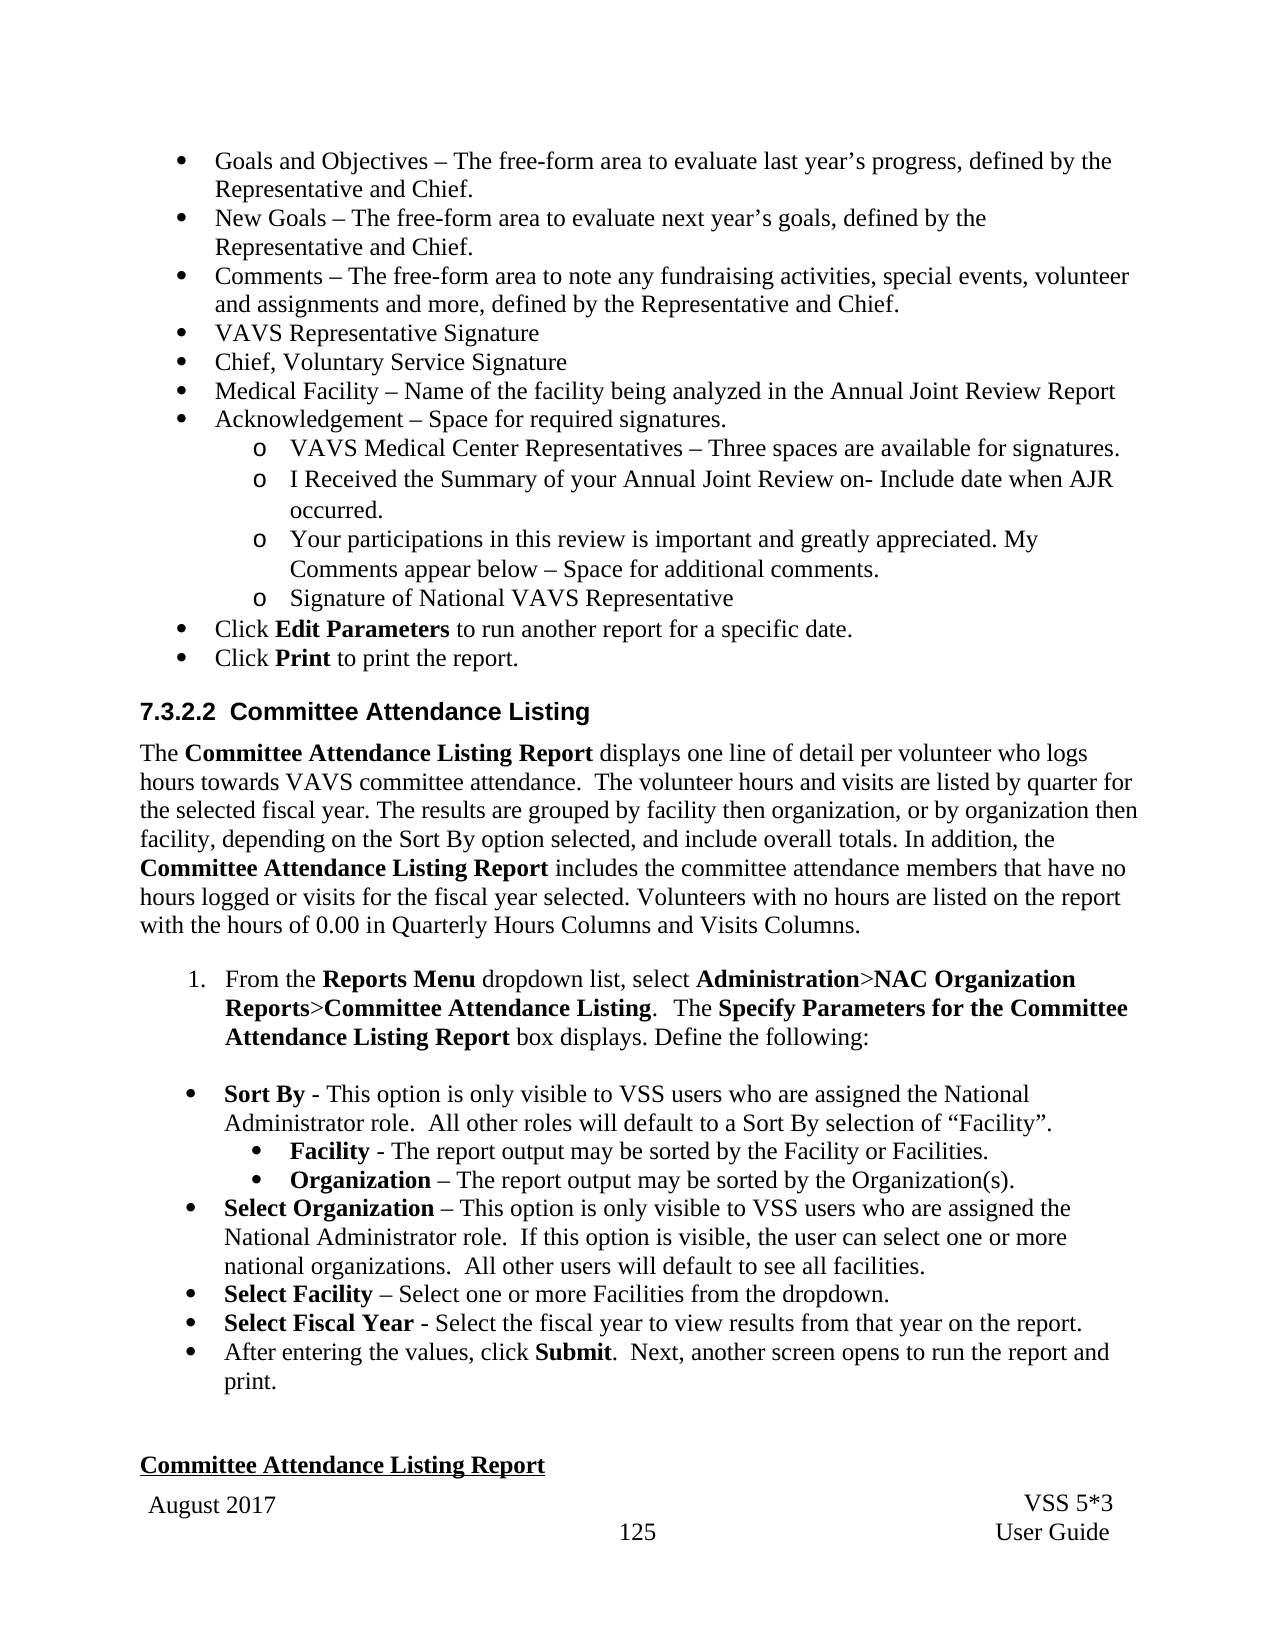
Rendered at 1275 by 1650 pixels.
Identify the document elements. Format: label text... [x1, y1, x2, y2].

list I Received the Summary of your Annual Joint Review on- Include date when AJR occurred. [252, 464, 1137, 524]
list Select Organization – This option is only visible to VSS users who are assigned the National Administrator role. If this option is visible, the user can select one or more national organizations. All other users will default to see all facilities. [186, 1194, 1137, 1280]
list Comments – The free-form area to note any fundraising activities, special events, volunteer and assignments and more, defined by the Representative and Chief. [177, 261, 1137, 318]
text The Committee Attendance Listing Report displays one line of detail per volunteer who logs hours towards VAVS committee attendance. The volunteer hours and visits are listed by quarter for the selected fiscal year. The results are grouped by facility then organization, or by organization then facility, depending on the Sort By option selected, and include overall totals. In addition, the Committee Attendance Listing Report includes the committee attendance members that have no hours logged or visits for the fiscal year selected. Volunteers with no hours are listed on the report with the hours of 0.00 in Quarterly Hours Columns and Visits Columns. [139, 738, 1137, 939]
list After entering the values, click Submit. Next, another screen opens to run the report and print. [186, 1337, 1137, 1395]
list Signature of National VAVS Representative [252, 583, 1137, 614]
list Select Facility – Select one or more Facilities from the dropdown. [186, 1280, 1137, 1308]
list Medical Facility – Name of the facility being analyzed in the Annual Joint Review Report [177, 376, 1137, 404]
list VAVS Representative Signature [177, 318, 1137, 347]
list Sort By - This option is only visible to VSS users who are assigned the National Administrator role. All other roles will default to a Sort By selection of “Facility”. [186, 1079, 1137, 1137]
list New Goals – The free-form area to evaluate next year’s goals, defined by the Representative and Chief. [177, 203, 1137, 261]
list Goals and Objectives – The free-form area to evaluate last year’s progress, defined by the Representative and Chief. [177, 146, 1137, 203]
list Facility - The report output may be sorted by the Facility or Facilities. [252, 1137, 1137, 1165]
list Organization – The report output may be sorted by the Organization(s). [252, 1165, 1137, 1194]
list VAVS Medical Center Representatives – Three spaces are available for signatures. [252, 433, 1137, 464]
list Acknowledgement – Space for required signatures. [177, 404, 1137, 433]
subtitle Committee Attendance Listing [139, 697, 1137, 725]
list Your participations in this review is important and greatly appreciated. My Comments appear below – Space for additional comments. [252, 524, 1137, 583]
list Click Print to print the report. [177, 643, 1137, 672]
list Click Edit Parameters to run another report for a specific date. [177, 614, 1137, 643]
text Committee Attendance Listing Report [139, 1452, 1137, 1478]
list Chief, Voluntary Service Signature [177, 347, 1137, 376]
list Select Fiscal Year - Select the fiscal year to view results from that year on the report. [186, 1308, 1137, 1337]
list From the Reports Menu dropdown list, select Administration>NAC Organization Reports>Committee Attendance Listing. The Specify Parameters for the Committee Attendance Listing Report box displays. Define the following: [187, 964, 1137, 1051]
